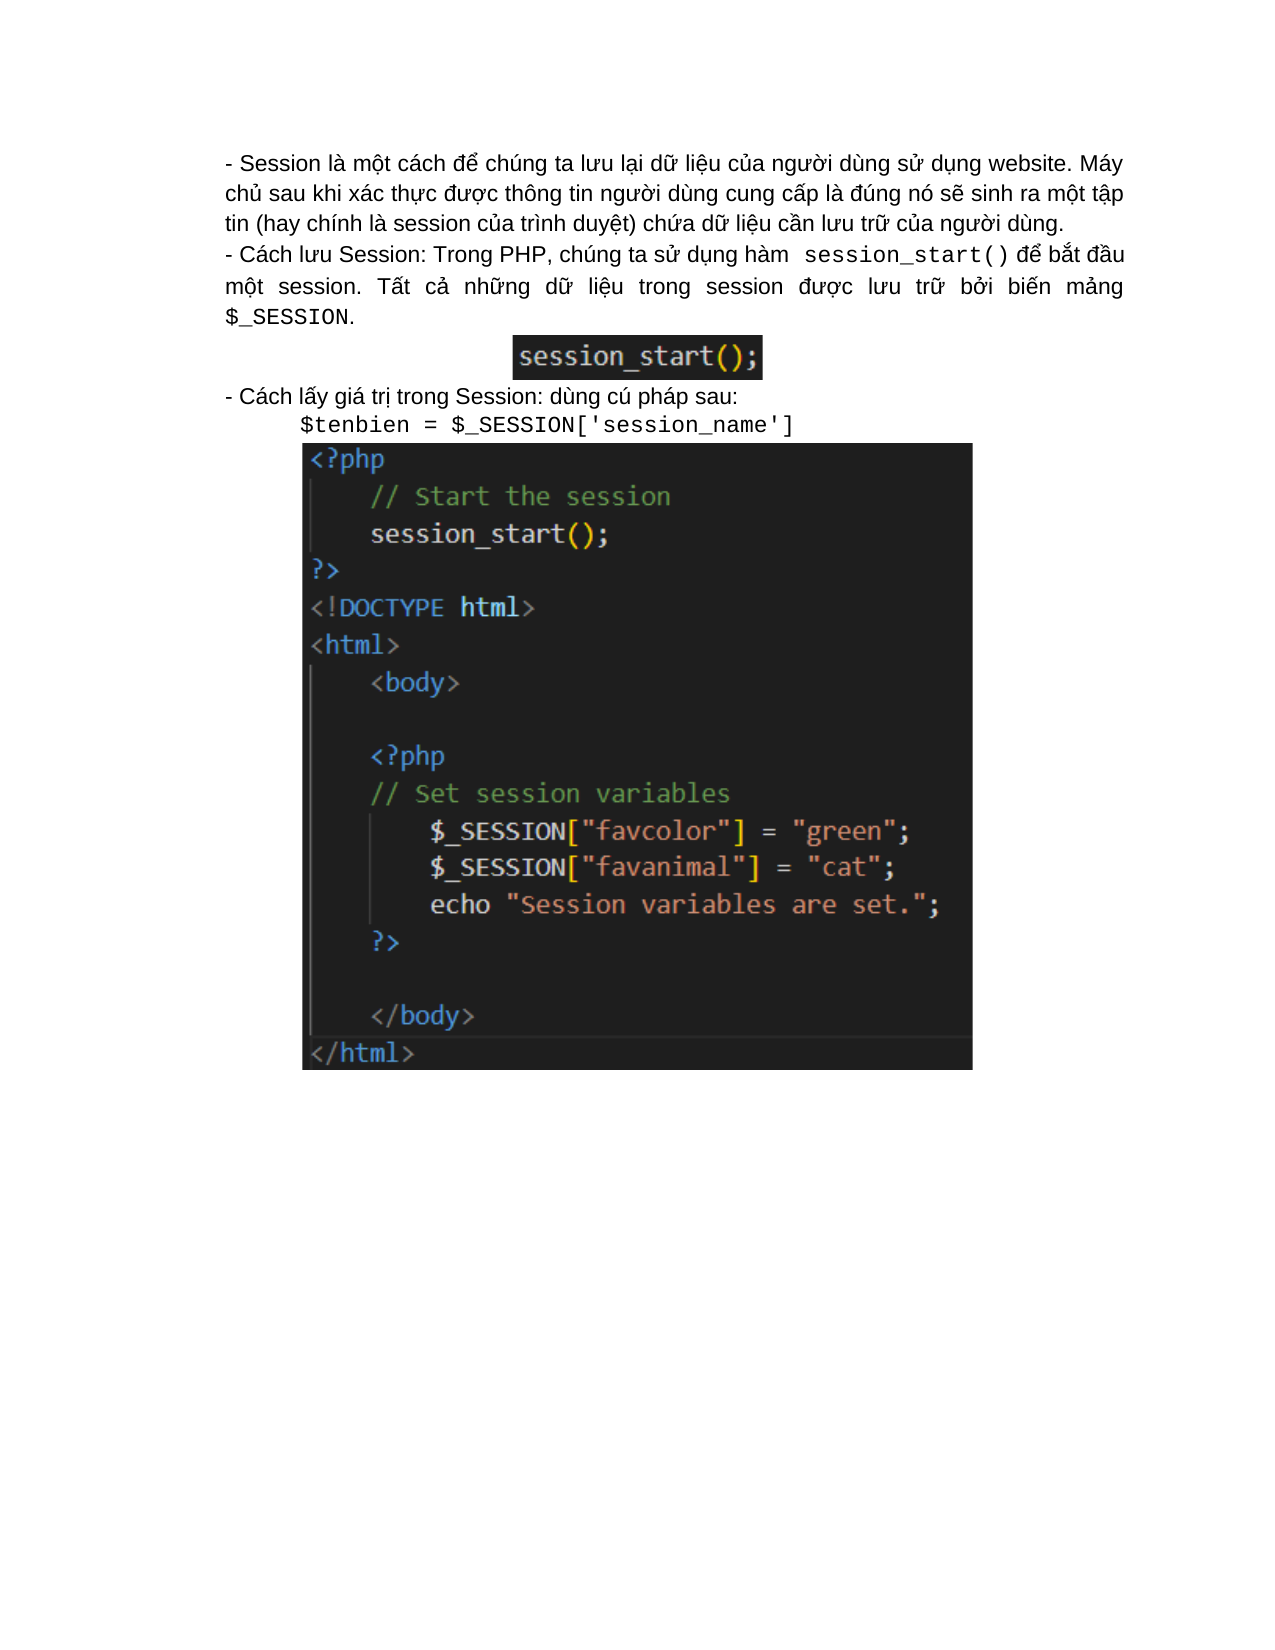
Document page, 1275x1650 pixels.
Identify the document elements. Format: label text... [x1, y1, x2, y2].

picture [512, 335, 763, 380]
picture [302, 443, 973, 1070]
text $tenbien = $_SESSION['session_name'] [225, 413, 1125, 439]
text - Cách lấy giá trị trong Session: dùng cú pháp sau: [225, 383, 1125, 409]
text - Session là một cách để chúng ta lưu lại dữ liệu của người dùng sử dụng website. Máy chủ sau khi xác thực được thông tin người dùng cung cấp là đúng nó sẽ sinh ra một tập tin (hay chính là session của trình duyệt) chứa dữ liệu cần lưu trữ của người dùng. [225, 150, 1125, 237]
text - Cách lưu Session: Trong PHP, chúng ta sử dụng hàm session_start() để bắt đầu một session. Tất cả những dữ liệu trong session được lưu trữ bởi biến mảng $_SESSION. [225, 241, 1125, 331]
